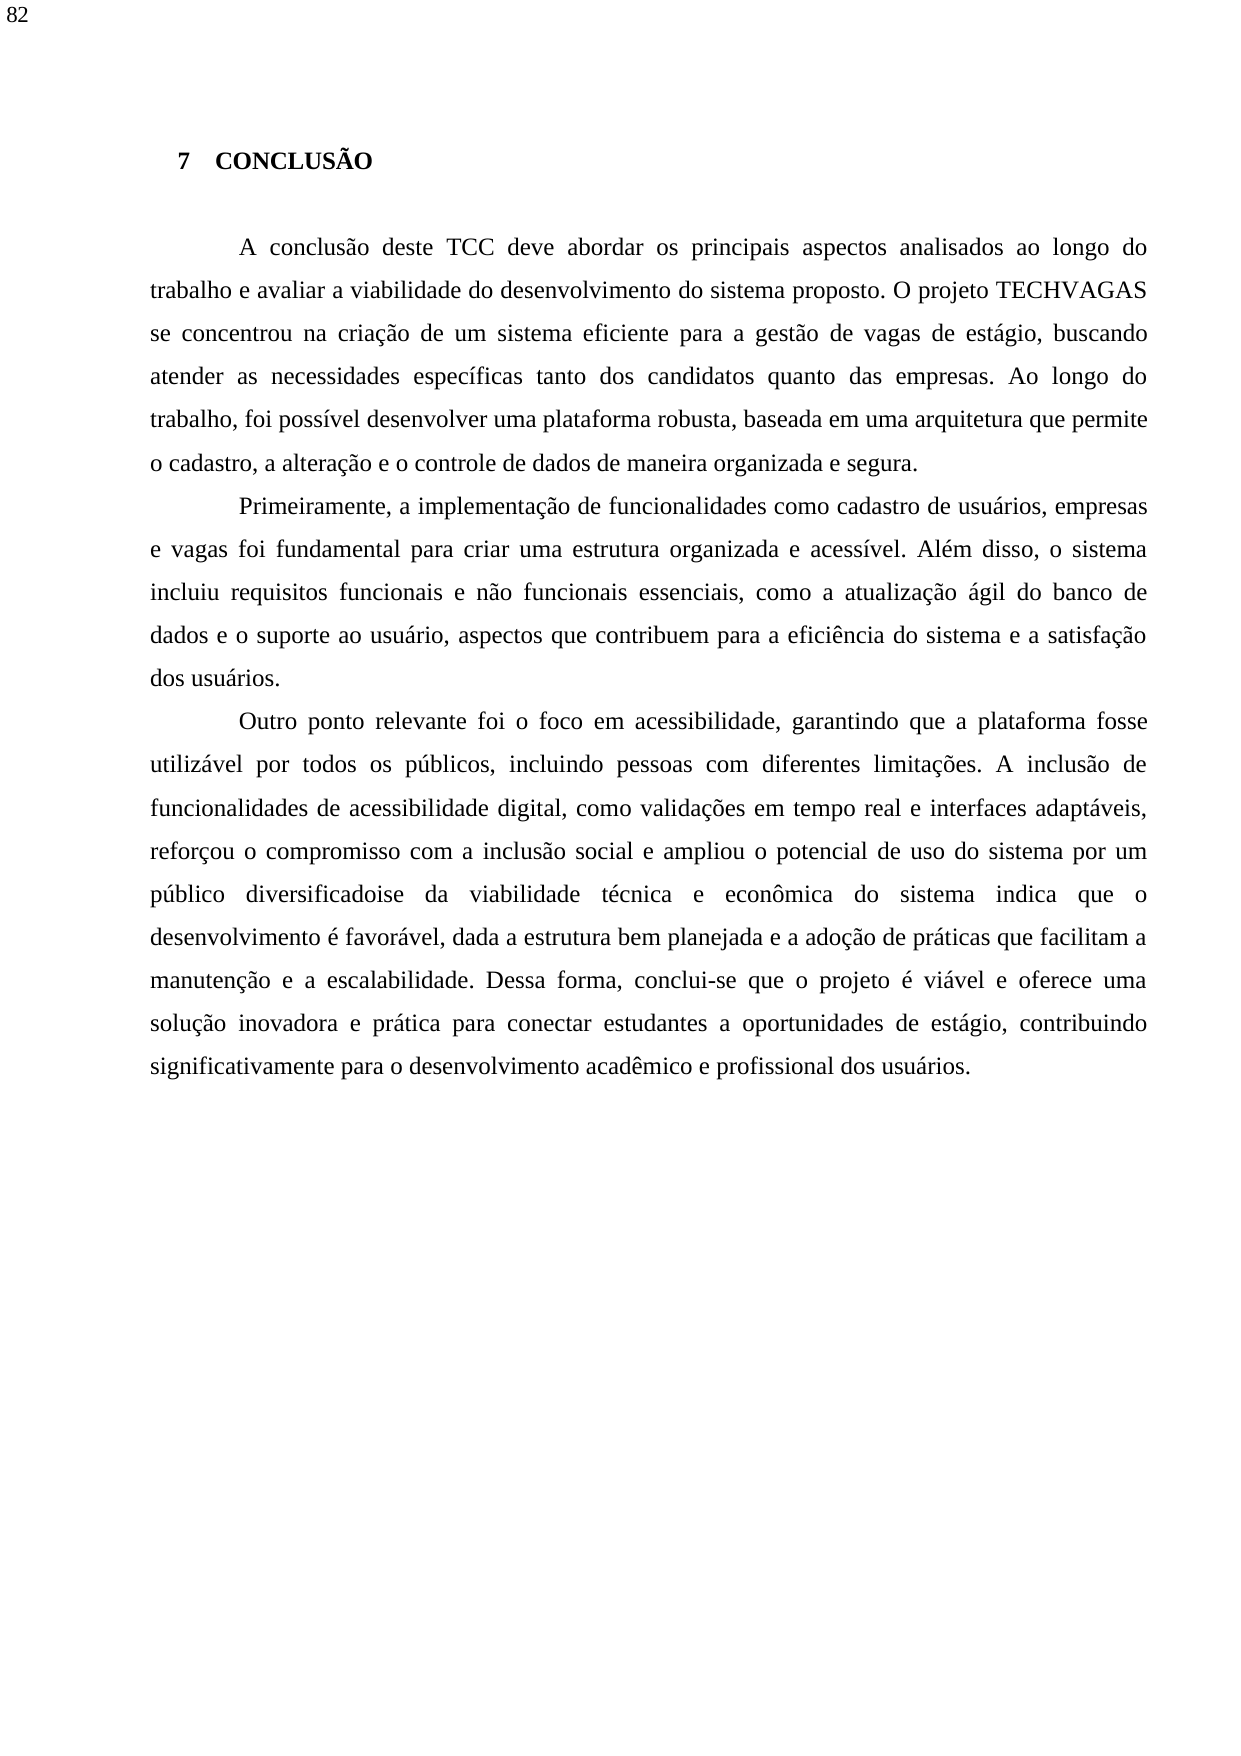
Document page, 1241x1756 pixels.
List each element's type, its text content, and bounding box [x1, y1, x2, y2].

list Outro ponto relevante foi o foco em acessibilidade, garantindo que a plataforma fosse utilizável por todos os públicos, incluindo pessoas com diferentes limitações. A inclusão de funcionalidades de acessibilidade digital, como validações em tempo real e interfaces adaptáveis, reforçou o compromisso com a inclusão social e ampliou o potencial de uso do sistema por um público diversificadoise da viabilidade técnica e econômica do sistema indica que o desenvolvimento é favorável, dada a estrutura bem planejada e a adoção de práticas que facilitam a manutenção e a escalabilidade. Dessa forma, conclui-se que o projeto é viável e oferece uma solução inovadora e prática para conectar estudantes a oportunidades de estágio, contribuindo significativamente para o desenvolvimento acadêmico e profissional dos usuários. [150, 706, 1148, 1080]
list A conclusão deste TCC deve abordar os principais aspectos analisados ao longo do trabalho e avaliar a viabilidade do desenvolvimento do sistema proposto. O projeto TECHVAGAS se concentrou na criação de um sistema eficiente para a gestão de vagas de estágio, buscando atender as necessidades específicas tanto dos candidatos quanto das empresas. Ao longo do trabalho, foi possível desenvolver uma plataforma robusta, baseada em uma arquitetura que permite o cadastro, a alteração e o controle de dados de maneira organizada e segura. [150, 232, 1148, 476]
subtitle 7 CONCLUSÃO [177, 146, 1148, 174]
list Primeiramente, a implementação de funcionalidades como cadastro de usuários, empresas e vagas foi fundamental para criar uma estrutura organizada e acessível. Além disso, o sistema incluiu requisitos funcionais e não funcionais essenciais, como a atualização ágil do banco de dados e o suporte ao usuário, aspectos que contribuem para a eficiência do sistema e a satisfação dos usuários. [150, 491, 1148, 692]
